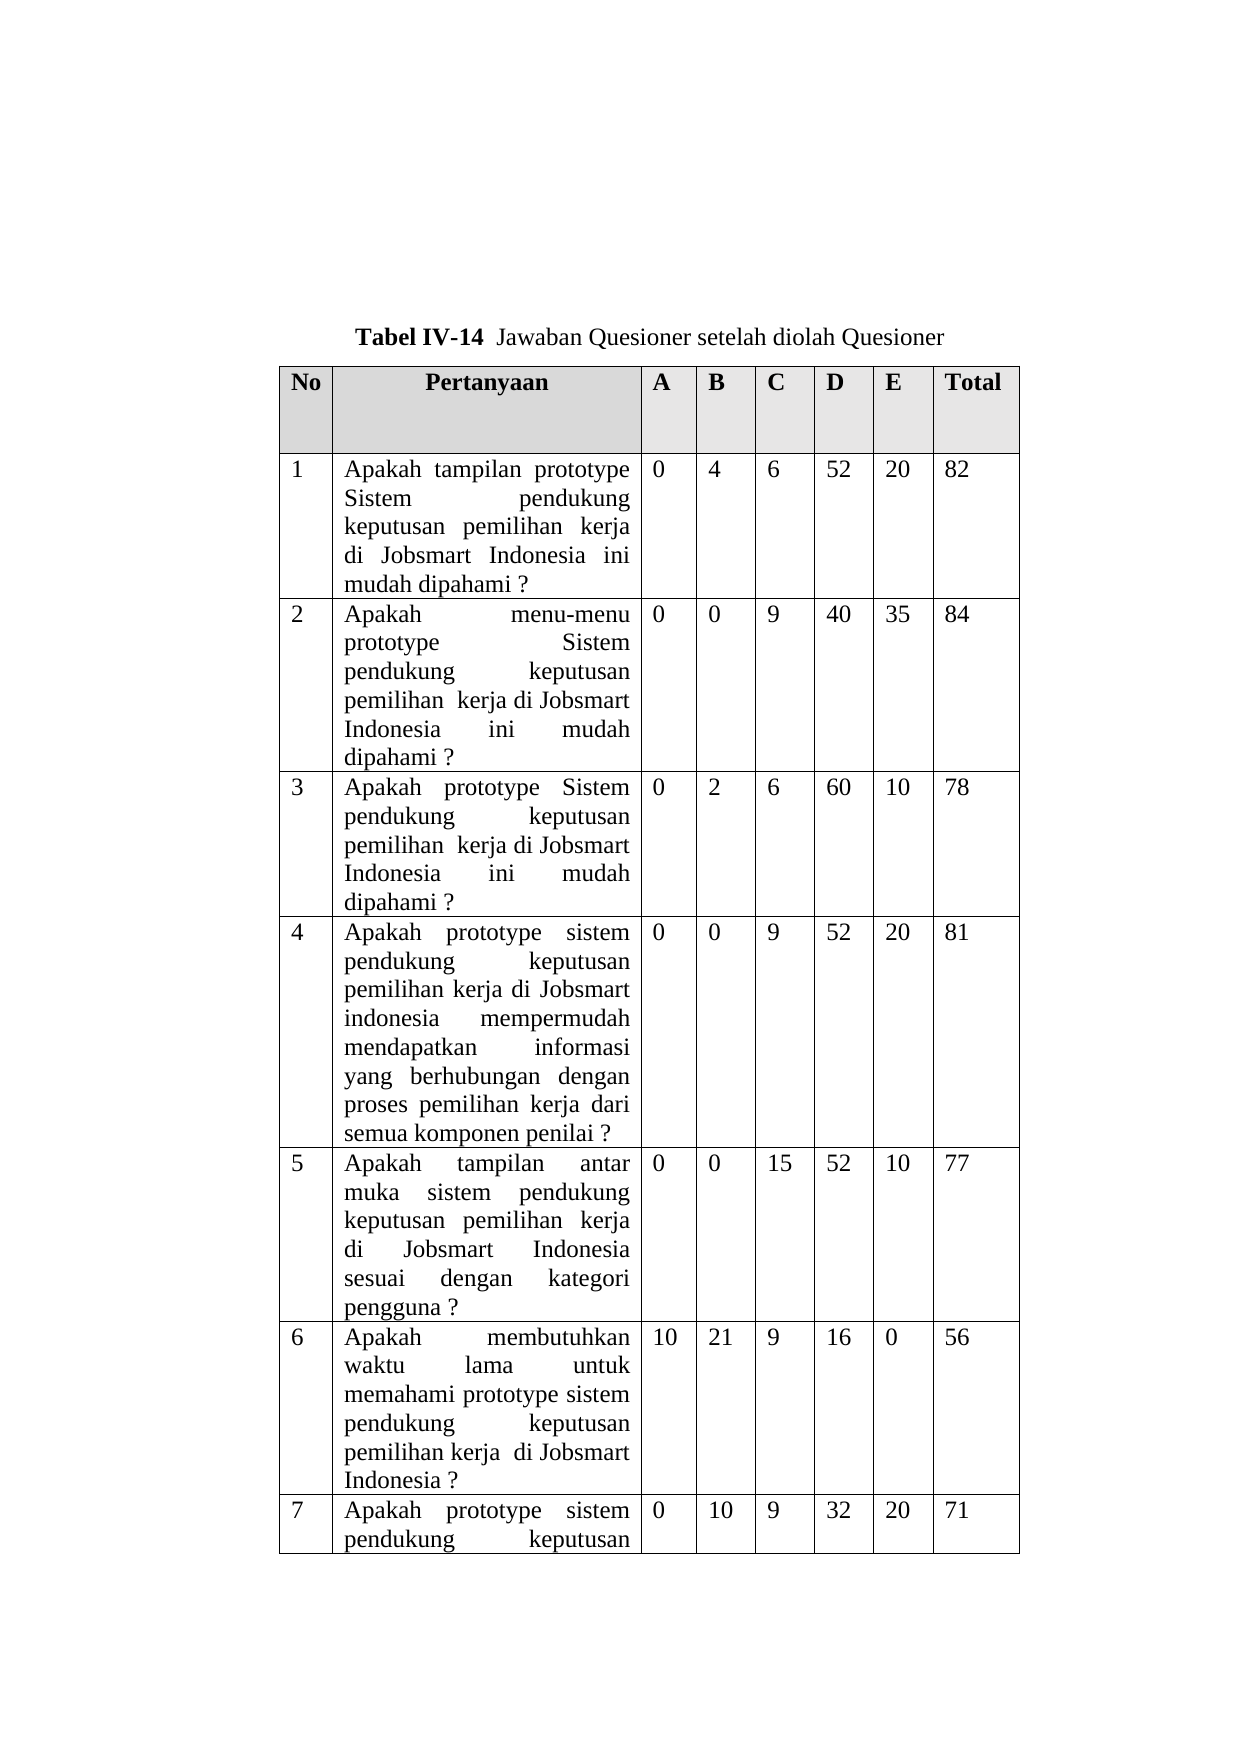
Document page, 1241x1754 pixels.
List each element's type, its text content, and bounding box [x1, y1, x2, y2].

table_cell 0 [697, 1148, 755, 1321]
table_cell 21 [697, 1322, 755, 1494]
table_cell 81 [934, 917, 1019, 1147]
table_cell 77 [934, 1148, 1019, 1321]
table_cell 20 [874, 917, 933, 1147]
table_cell 9 [756, 1495, 814, 1553]
table_cell Apakah tampilan antar muka sistem pendukung keputusan pemilihan kerja di Jobsmart Indonesia sesuai dengan kategori pengguna ? [333, 1148, 641, 1321]
table_cell Apakah membutuhkan waktu lama untuk memahami prototype sistem pendukung keputusan pemilihan kerja di Jobsmart Indonesia ? [333, 1322, 641, 1494]
table_cell 9 [756, 1322, 814, 1494]
table_cell Apakah prototype Sistem pendukung keputusan pemilihan kerja di Jobsmart Indonesia ini mudah dipahami ? [333, 772, 641, 916]
table_cell 52 [815, 454, 873, 598]
table_cell 10 [874, 772, 933, 916]
table_header No [280, 367, 332, 453]
table_cell 0 [642, 454, 696, 598]
table_cell 5 [280, 1148, 332, 1321]
table_cell 1 [280, 454, 332, 598]
table_cell 10 [642, 1322, 696, 1494]
table_cell 4 [697, 454, 755, 598]
table_header Total [934, 367, 1019, 453]
table_cell 0 [642, 599, 696, 771]
table_cell 3 [280, 772, 332, 916]
table_cell 0 [642, 917, 696, 1147]
table_cell 35 [874, 599, 933, 771]
table_cell 0 [874, 1322, 933, 1494]
table_cell 0 [697, 917, 755, 1147]
table_cell Apakah menu-menu prototype Sistem pendukung keputusan pemilihan kerja di Jobsmart Indonesia ini mudah dipahami ? [333, 599, 641, 771]
table_cell 71 [934, 1495, 1019, 1553]
table_cell 9 [756, 599, 814, 771]
table_cell 7 [280, 1495, 332, 1553]
table_cell 4 [280, 917, 332, 1147]
table_cell 6 [280, 1322, 332, 1494]
table_cell Apakah prototype sistem pendukung keputusan pemilihan kerja di Jobsmart indonesia mempermudah mendapatkan informasi yang berhubungan dengan proses pemilihan kerja dari semua komponen penilai ? [333, 917, 641, 1147]
table_cell 15 [756, 1148, 814, 1321]
table_cell 82 [934, 454, 1019, 598]
table_cell 40 [815, 599, 873, 771]
table_cell 84 [934, 599, 1019, 771]
table_cell 0 [642, 772, 696, 916]
table_header D [815, 367, 873, 453]
table_cell Apakah tampilan prototype Sistem pendukung keputusan pemilihan kerja di Jobsmart Indonesia ini mudah dipahami ? [333, 454, 641, 598]
table_header B [697, 367, 755, 453]
table_header Pertanyaan [333, 367, 641, 453]
table_cell 20 [874, 1495, 933, 1553]
table_cell 2 [697, 772, 755, 916]
table_cell 6 [756, 772, 814, 916]
table_cell 0 [642, 1495, 696, 1553]
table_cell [333, 1495, 641, 1553]
table_cell 52 [815, 917, 873, 1147]
table_cell 56 [934, 1322, 1019, 1494]
text Tabel IV-14 Jawaban Quesioner setelah diolah Quesioner [236, 322, 1063, 351]
table_cell 10 [874, 1148, 933, 1321]
table_header A [642, 367, 696, 453]
table_header C [756, 367, 814, 453]
table_cell 16 [815, 1322, 873, 1494]
table_cell 0 [697, 599, 755, 771]
table_cell 60 [815, 772, 873, 916]
table_cell 0 [642, 1148, 696, 1321]
table_cell 20 [874, 454, 933, 598]
table_cell 78 [934, 772, 1019, 916]
table_cell 32 [815, 1495, 873, 1553]
table_header E [874, 367, 933, 453]
table_cell 9 [756, 917, 814, 1147]
table_cell 6 [756, 454, 814, 598]
table_cell 52 [815, 1148, 873, 1321]
table_cell 2 [280, 599, 332, 771]
table_cell 10 [697, 1495, 755, 1553]
